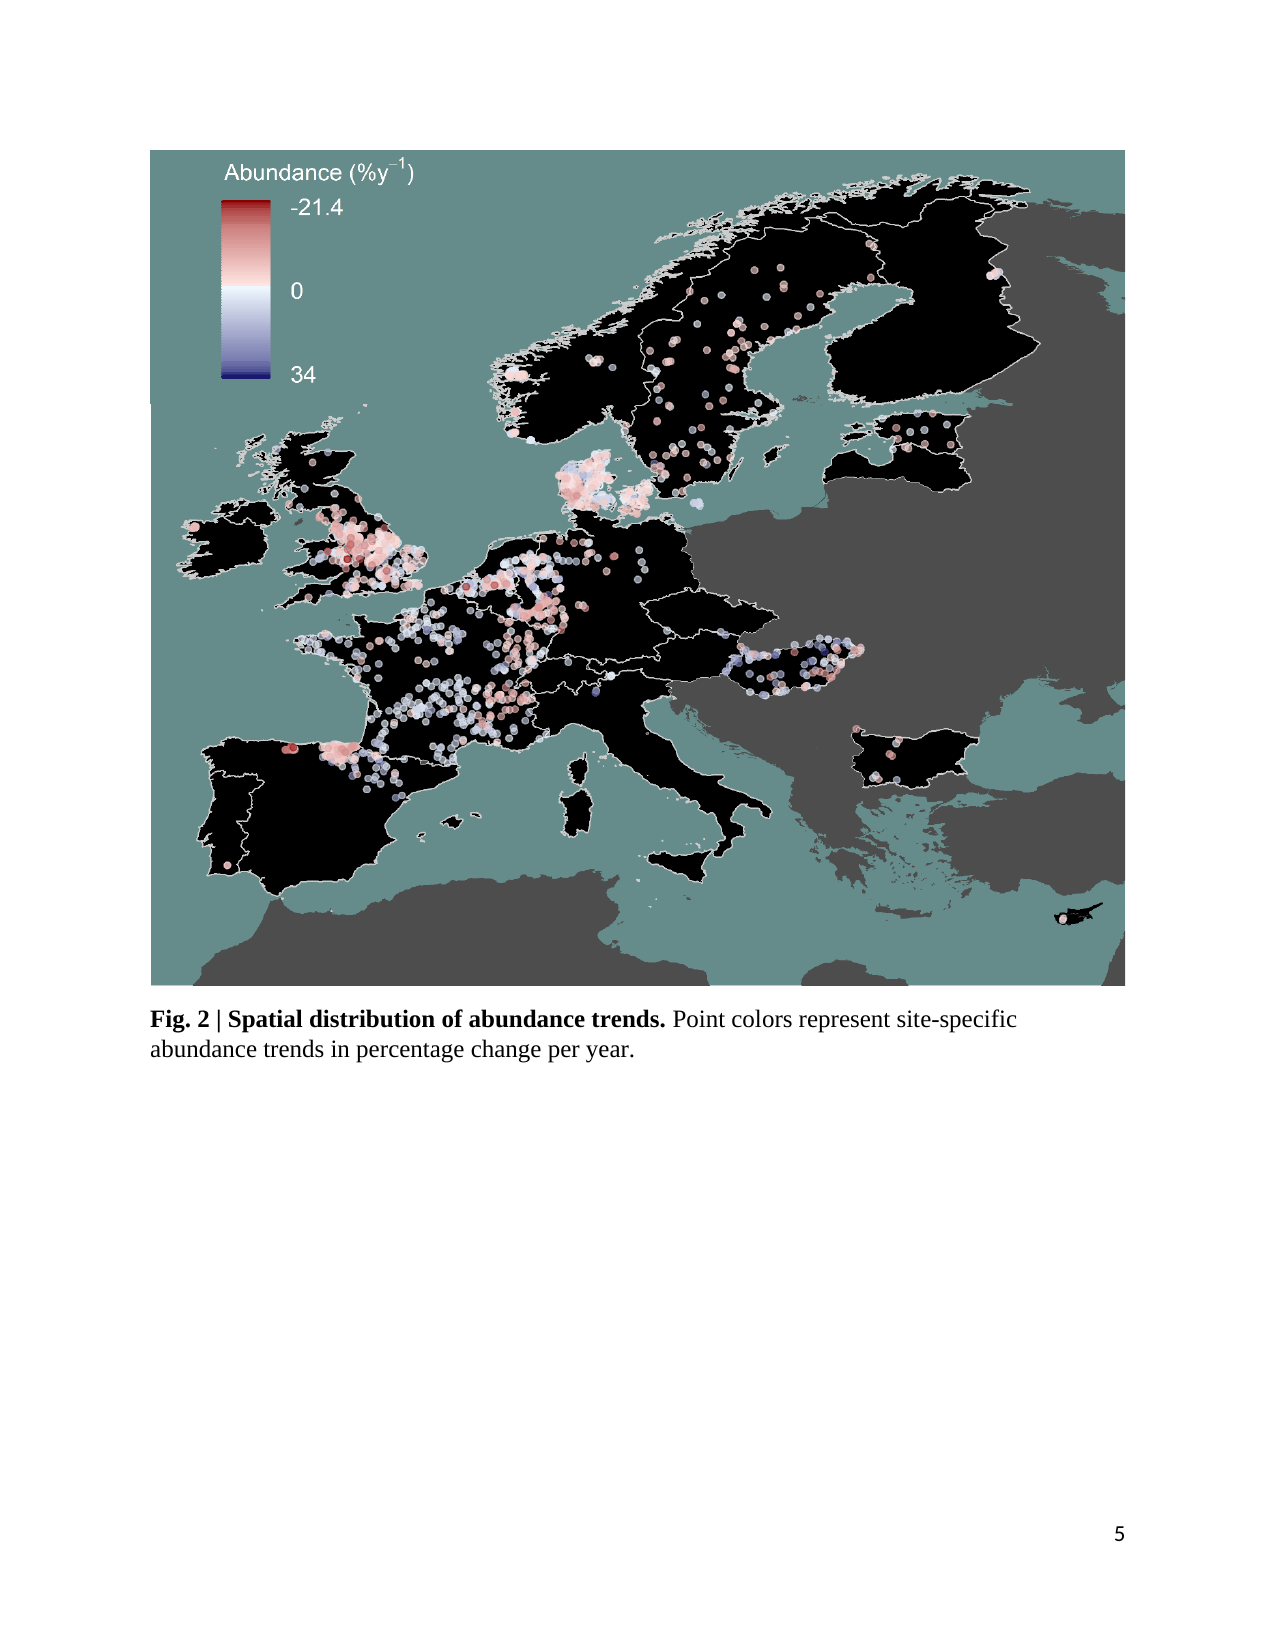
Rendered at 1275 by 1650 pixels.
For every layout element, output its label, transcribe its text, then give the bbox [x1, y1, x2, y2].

picture [150, 150, 1125, 986]
text Fig. 2 | Spatial distribution of abundance trends. Point colors represent site-specific abundance trends in percentage change per year. [150, 1004, 1125, 1063]
